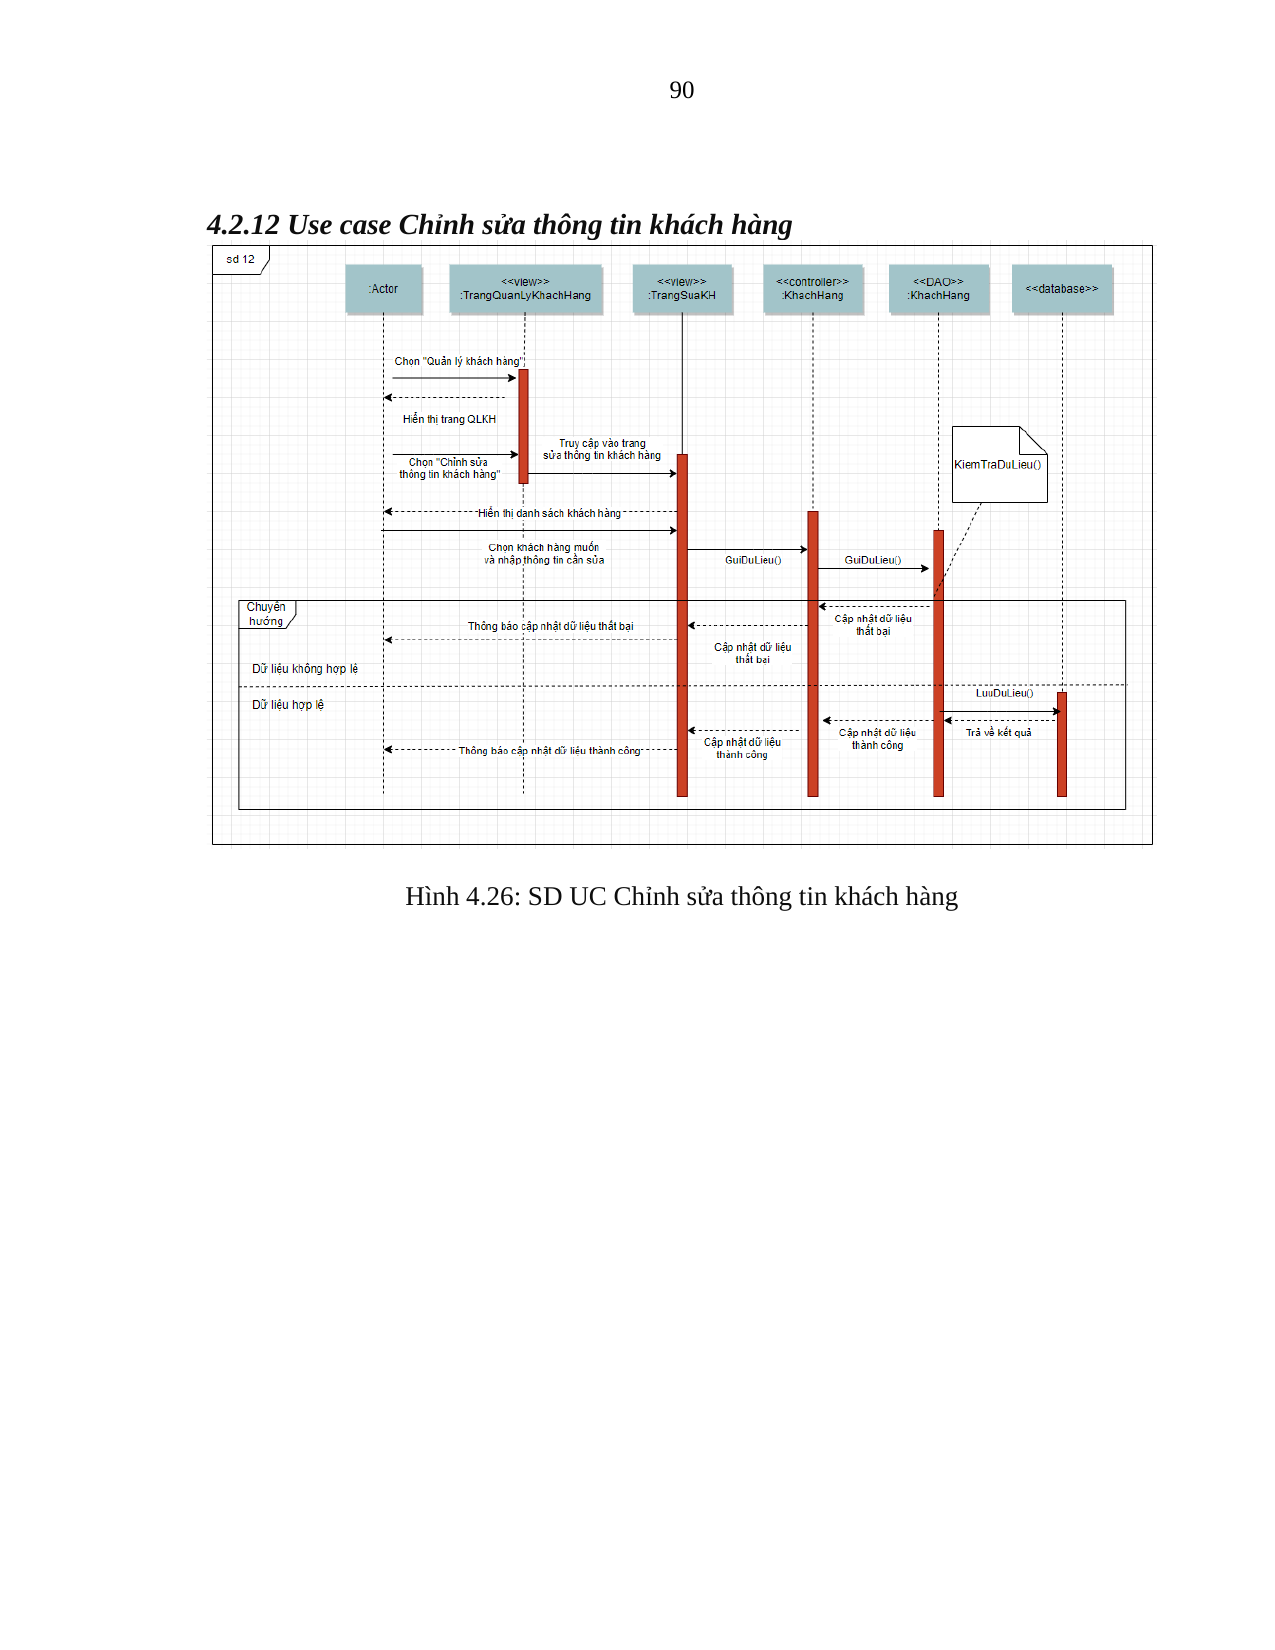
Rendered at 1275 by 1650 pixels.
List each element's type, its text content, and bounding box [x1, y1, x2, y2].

subtitle 4.2.12 Use case Chỉnh sửa thông tin khách hàng [207, 207, 1157, 240]
picture [206, 240, 1157, 849]
text Hình 4.26: SD UC Chỉnh sửa thông tin khách hàng [207, 880, 1157, 911]
